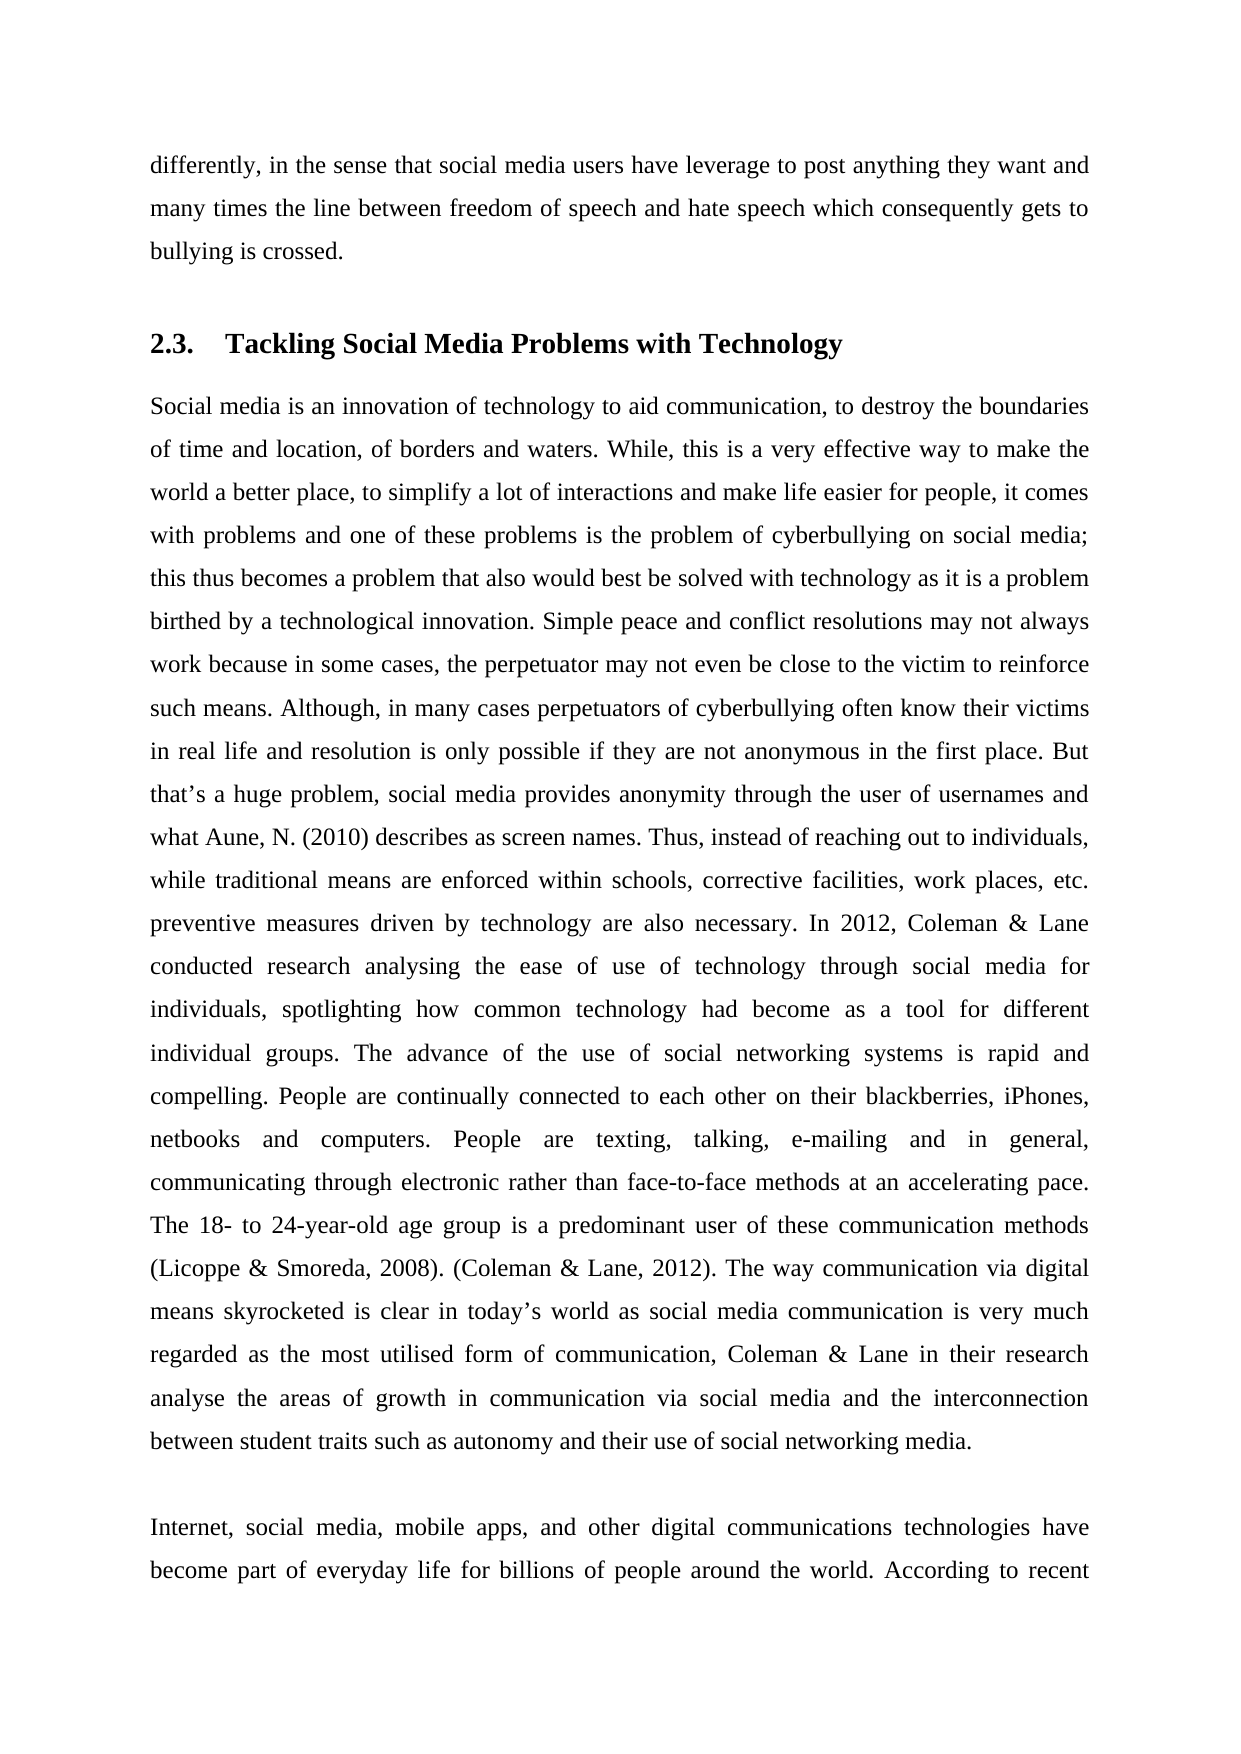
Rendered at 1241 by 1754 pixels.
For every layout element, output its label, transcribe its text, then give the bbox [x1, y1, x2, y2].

text Social media is an innovation of technology to aid communication, to destroy the boundaries of time and location, of borders and waters. While, this is a very effective way to make the world a better place, to simplify a lot of interactions and make life easier for people, it comes with problems and one of these problems is the problem of cyberbullying on social media; this thus becomes a problem that also would best be solved with technology as it is a problem birthed by a technological innovation. Simple peace and conflict resolutions may not always work because in some cases, the perpetuator may not even be close to the victim to reinforce such means. Although, in many cases perpetuators of cyberbullying often know their victims in real life and resolution is only possible if they are not anonymous in the first place. But that’s a huge problem, social media provides anonymity through the user of usernames and what Aune, N. (2010) describes as screen names. Thus, instead of reaching out to individuals, while traditional means are enforced within schools, corrective facilities, work places, etc. preventive measures driven by technology are also necessary. In 2012, Coleman & Lane conducted research analysing the ease of use of technology through social media for individuals, spotlighting how common technology had become as a tool for different individual groups. The advance of the use of social networking systems is rapid and compelling. People are continually connected to each other on their blackberries, iPhones, netbooks and computers. People are texting, talking, e-mailing and in general, communicating through electronic rather than face-to-face methods at an accelerating pace. The 18- to 24-year-old age group is a predominant user of these communication methods (Licoppe & Smoreda, 2008). (Coleman & Lane, 2012). The way communication via digital means skyrocketed is clear in today’s world as social media communication is very much regarded as the most utilised form of communication, Coleman & Lane in their research analyse the areas of growth in communication via social media and the interconnection between student traits such as autonomy and their use of social networking media. [150, 391, 1090, 1454]
subtitle 2.3. Tackling Social Media Problems with Technology [150, 327, 1090, 360]
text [150, 1512, 1090, 1584]
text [150, 150, 1090, 265]
